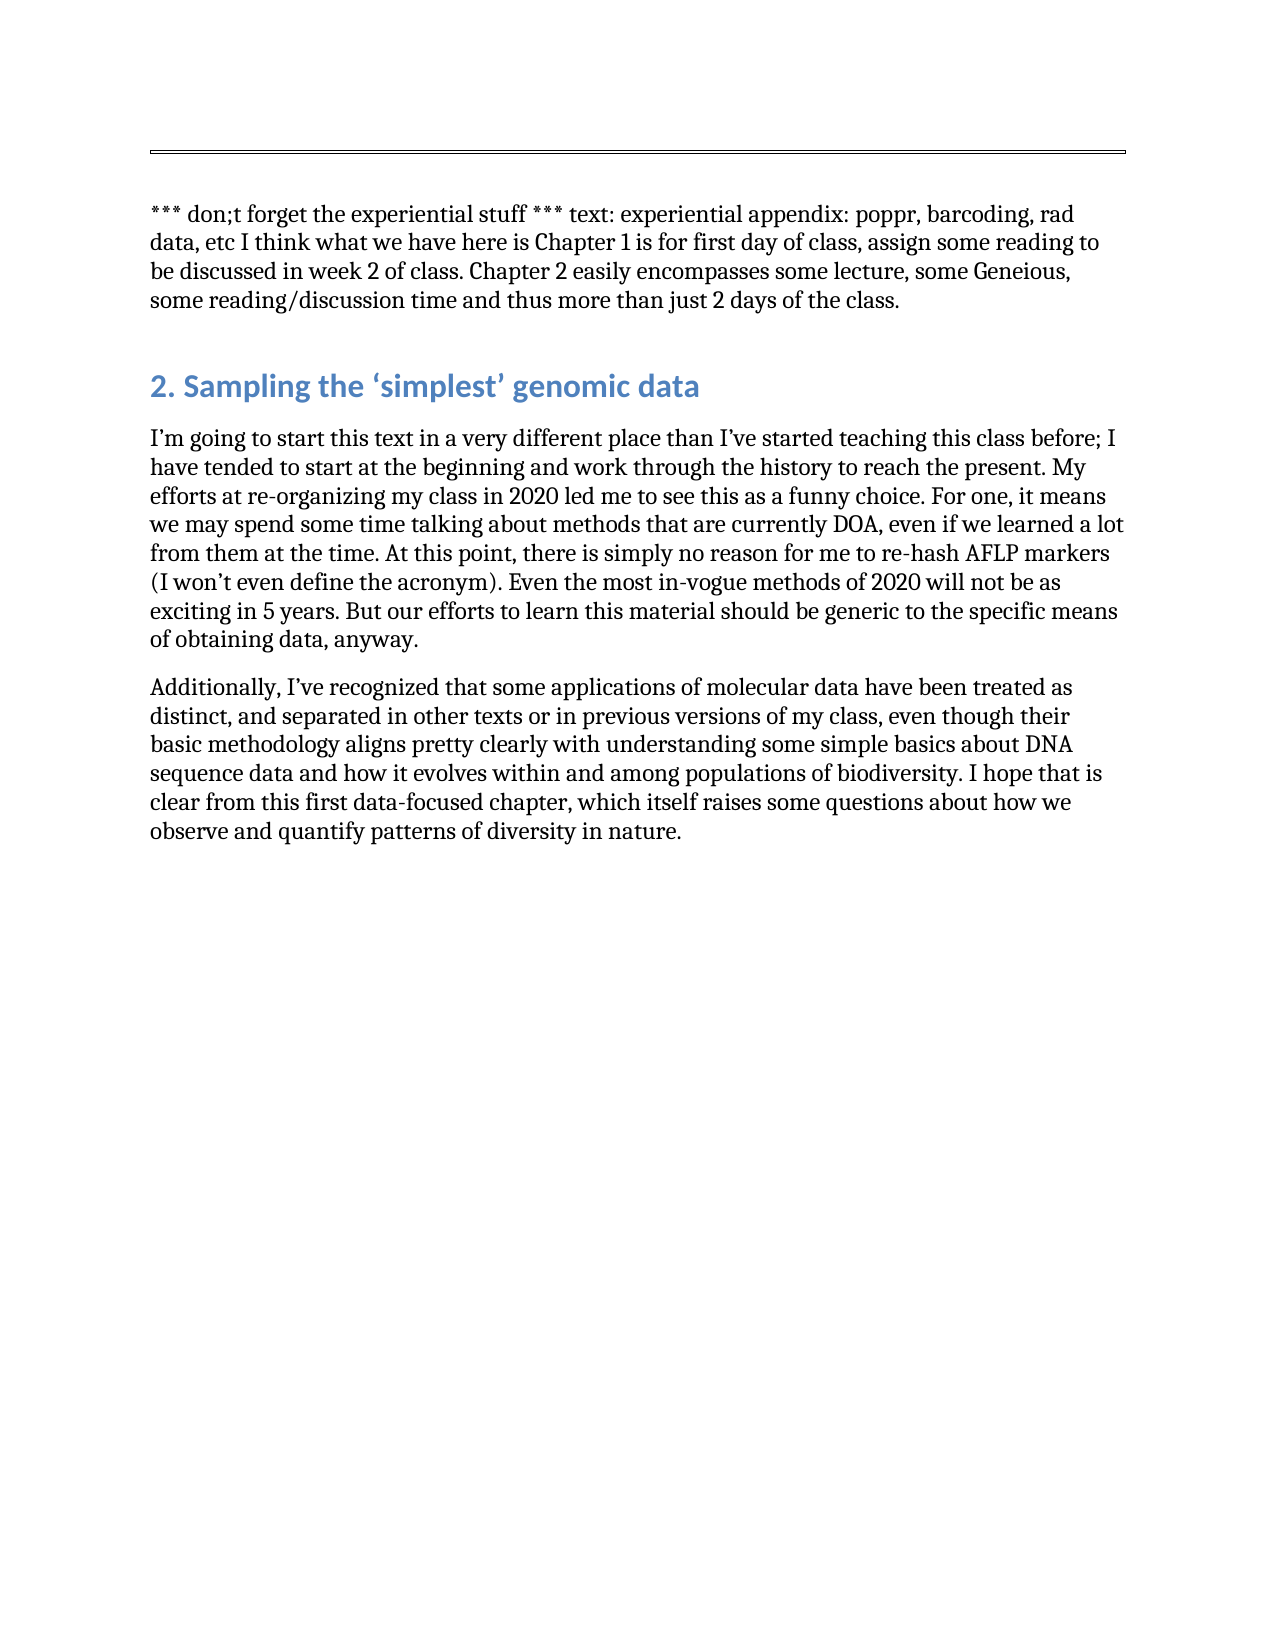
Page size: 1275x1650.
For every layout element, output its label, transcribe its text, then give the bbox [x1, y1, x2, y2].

text I’m going to start this text in a very different place than I’ve started teaching this class before; I have tended to start at the beginning and work through the history to reach the present. My efforts at re-organizing my class in 2020 led me to see this as a funny choice. For one, it means we may spend some time talking about methods that are currently DOA, even if we learned a lot from them at the time. At this point, there is simply no reason for me to re-hash AFLP markers (I won’t even define the acronym). Even the most in-vogue methods of 2020 will not be as exciting in 5 years. But our efforts to learn this material should be generic to the specific means of obtaining data, anyway. [150, 424, 1125, 654]
text Additionally, I’ve recognized that some applications of molecular data have been treated as distinct, and separated in other texts or in previous versions of my class, even though their basic methodology aligns pretty clearly with understanding some simple basics about DNA sequence data and how it evolves within and among populations of biodiversity. I hope that is clear from this first data-focused chapter, which itself raises some questions about how we observe and quantify patterns of diversity in nature. [150, 673, 1125, 845]
subtitle 2. Sampling the ‘simplest’ genomic data [150, 364, 1125, 405]
text *** don;t forget the experiential stuff *** text: experiential appendix: poppr, barcoding, rad data, etc I think what we have here is Chapter 1 is for first day of class, assign some reading to be discussed in week 2 of class. Chapter 2 easily encompasses some lecture, some Geneious, some reading/discussion time and thus more than just 2 days of the class. [150, 199, 1125, 314]
